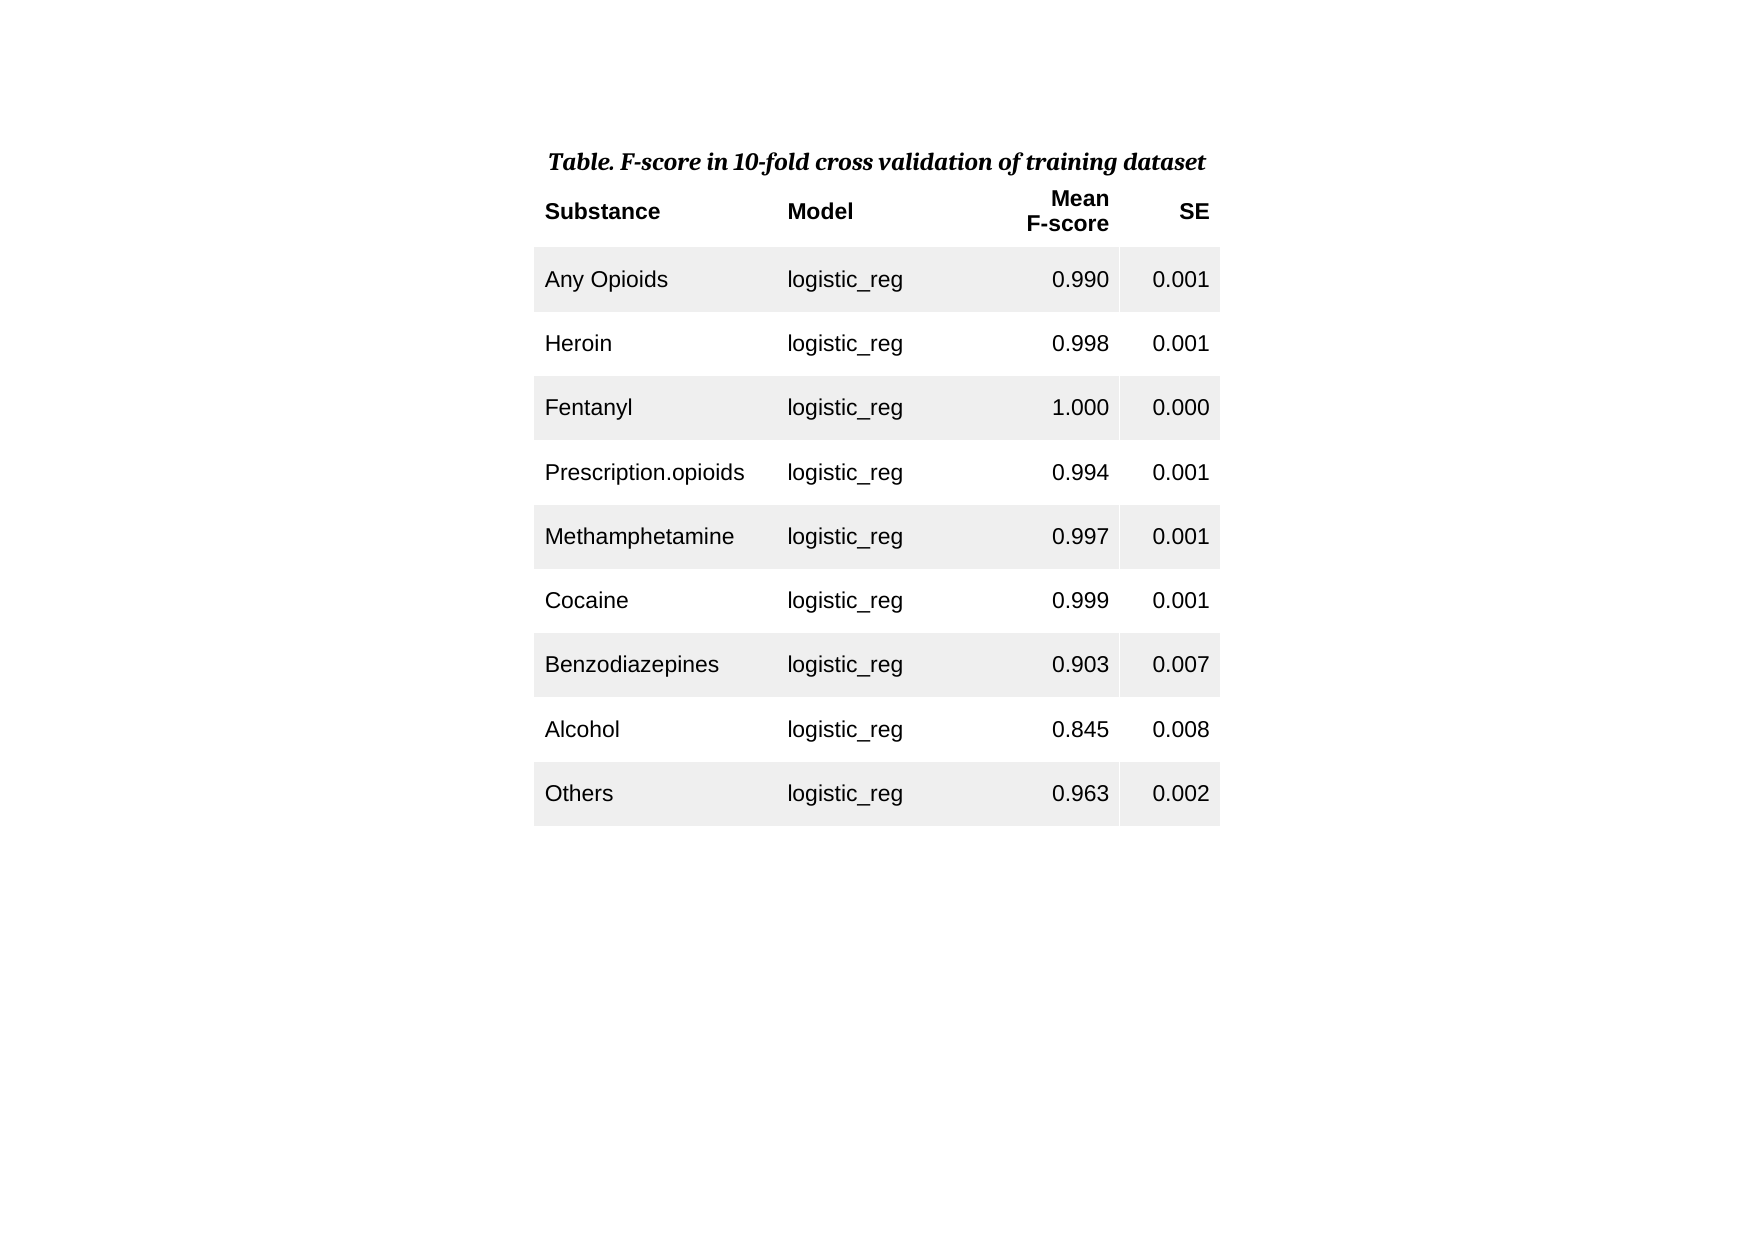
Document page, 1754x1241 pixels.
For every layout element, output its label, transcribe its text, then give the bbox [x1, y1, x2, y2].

table_header Model [777, 176, 935, 247]
table_header Mean F-score [935, 176, 1119, 247]
table_cell logistic_reg [777, 247, 935, 312]
table_cell 0.997 [935, 505, 1119, 569]
table_cell Methamphetamine [534, 505, 777, 569]
table_cell Heroin [534, 312, 777, 376]
table_cell 0.007 [1120, 633, 1220, 697]
table_cell 0.001 [1120, 247, 1220, 312]
table_cell 0.990 [935, 247, 1119, 312]
table_cell Cocaine [534, 569, 777, 633]
table_cell logistic_reg [777, 762, 935, 826]
table_header Substance [534, 176, 777, 247]
table_cell 0.845 [935, 698, 1119, 762]
table_cell 0.001 [1120, 505, 1220, 569]
table_cell 0.963 [935, 762, 1119, 826]
table_cell Alcohol [534, 698, 777, 762]
table_cell logistic_reg [777, 376, 935, 440]
table_cell Any Opioids [534, 247, 777, 312]
table_cell logistic_reg [777, 312, 935, 376]
table_cell 0.903 [935, 633, 1119, 697]
table_cell 0.008 [1120, 698, 1220, 762]
text Table. F-score in 10-fold cross validation of training dataset [148, 148, 1606, 176]
table_cell logistic_reg [777, 440, 935, 504]
table_cell logistic_reg [777, 569, 935, 633]
table_cell 0.002 [1120, 762, 1220, 826]
table_cell Benzodiazepines [534, 633, 777, 697]
table_cell Others [534, 762, 777, 826]
table_cell 0.999 [935, 569, 1119, 633]
table_cell 0.998 [935, 312, 1119, 376]
table_header SE [1120, 176, 1220, 247]
table_cell 0.001 [1120, 312, 1220, 376]
table_cell logistic_reg [777, 633, 935, 697]
table_cell 1.000 [935, 376, 1119, 440]
table_cell 0.000 [1120, 376, 1220, 440]
table_cell 0.001 [1120, 440, 1220, 504]
table_cell Prescription.opioids [534, 440, 777, 504]
table_cell Fentanyl [534, 376, 777, 440]
table_cell 0.001 [1120, 569, 1220, 633]
table_cell logistic_reg [777, 698, 935, 762]
table_cell 0.994 [935, 440, 1119, 504]
table_cell logistic_reg [777, 505, 935, 569]
